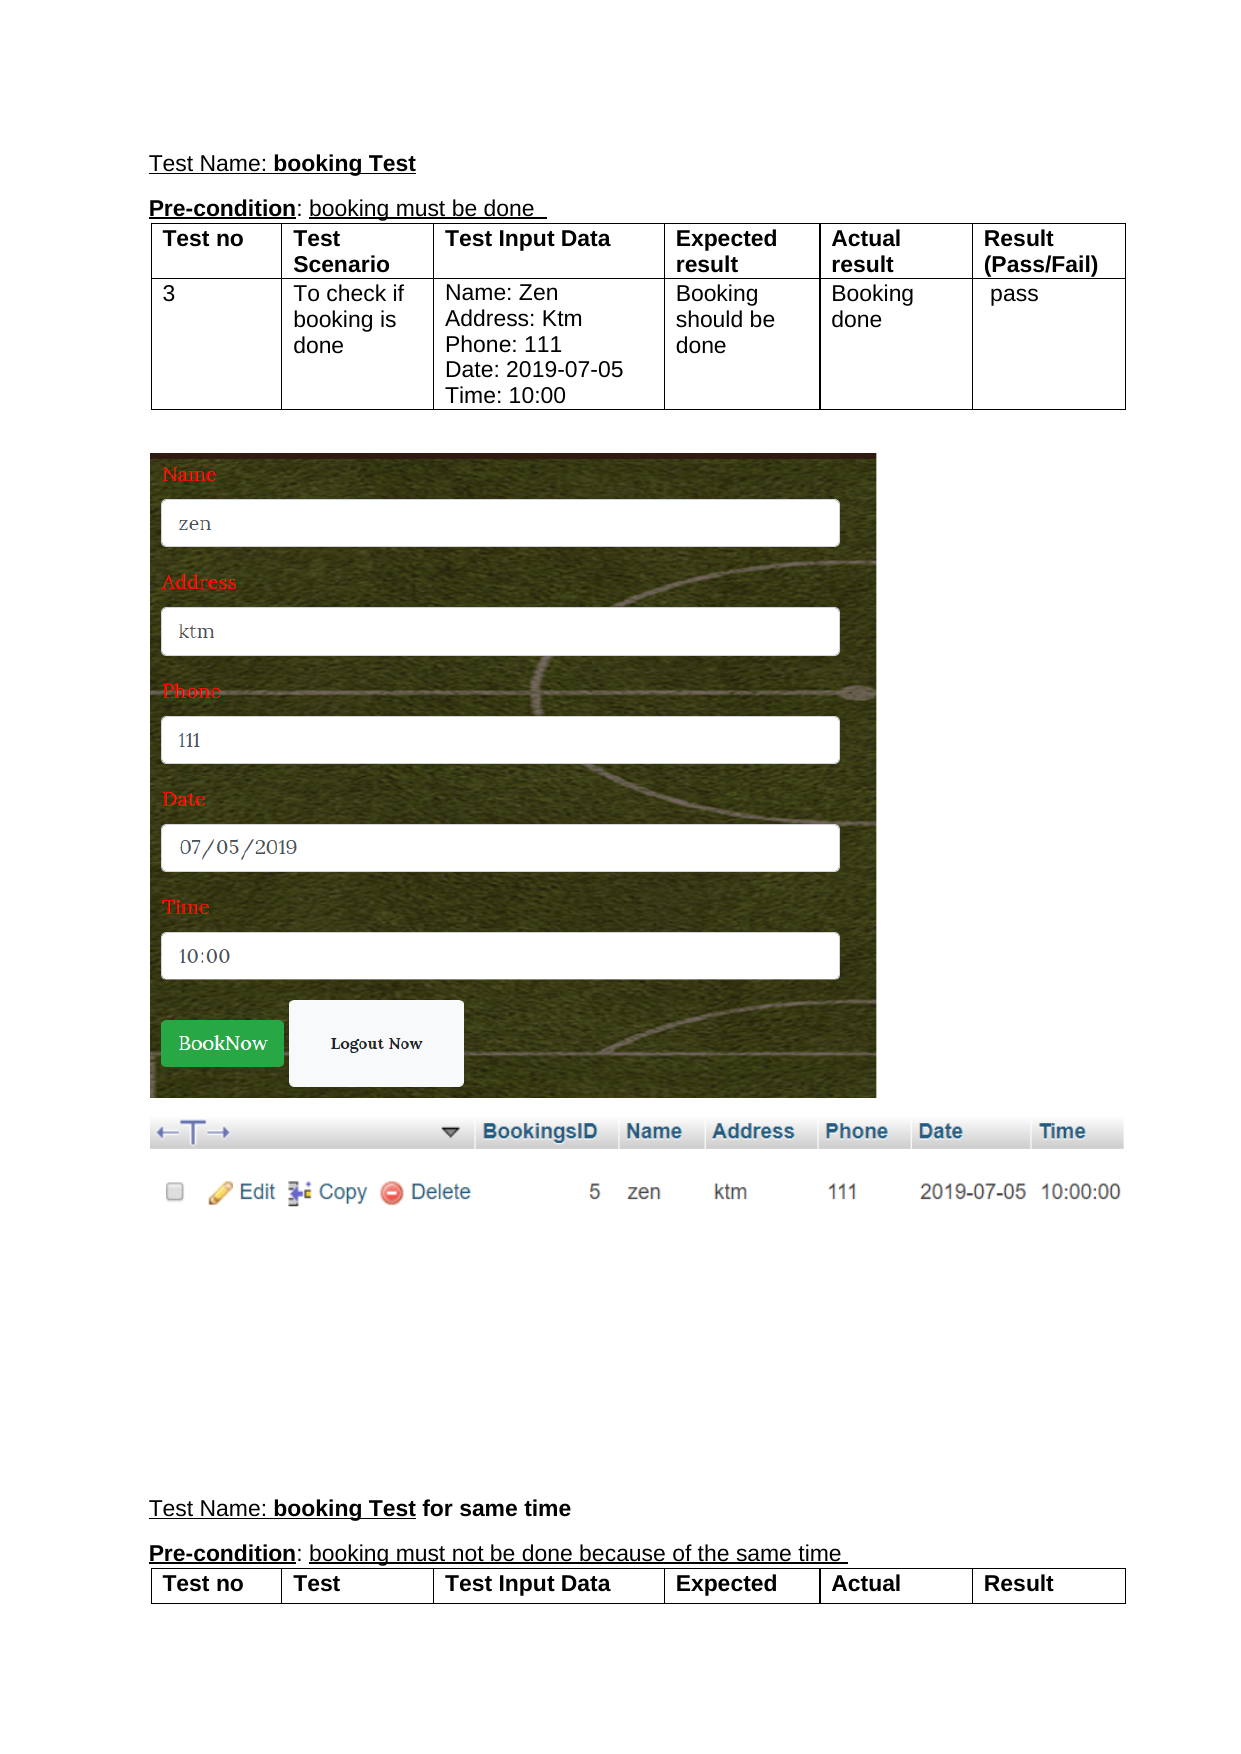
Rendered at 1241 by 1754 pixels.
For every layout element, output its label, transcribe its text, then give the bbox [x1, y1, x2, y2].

table_header Result (Pass/Fail) [973, 224, 1125, 278]
table_header Expected result [665, 224, 819, 278]
picture [150, 1173, 1125, 1211]
table_cell To check if booking is done [282, 279, 433, 408]
table_header Test Input Data [434, 224, 664, 278]
table_cell Name: Zen Address: Ktm Phone: 111 Date: 2019-07-05 Time: 10:00 [434, 279, 664, 408]
picture [150, 453, 877, 1098]
subtitle Pre-condition: booking must be done [148, 194, 1090, 221]
table_header Test Scenario [282, 224, 433, 278]
table_header Test no [152, 224, 281, 278]
table_header Test no [152, 1569, 281, 1603]
table_header Actual result [821, 1569, 972, 1603]
table_header Test Input Data [434, 1569, 664, 1603]
table_header Expected result [665, 1569, 819, 1603]
subtitle Test Name: booking Test for same time [148, 1495, 1090, 1521]
table_header Actual result [821, 224, 972, 278]
subtitle Pre-condition: booking must not be done because of the same time [148, 1539, 1090, 1566]
table_cell 3 [152, 279, 281, 408]
table_header Result (Pass/Fail) [973, 1569, 1125, 1603]
table_header Test Scenario [282, 1569, 433, 1603]
table_cell Booking done [821, 279, 972, 408]
table_cell Booking should be done [665, 279, 819, 408]
picture [150, 1115, 1125, 1156]
table_cell pass [973, 279, 1125, 408]
subtitle Test Name: booking Test [148, 150, 1090, 176]
